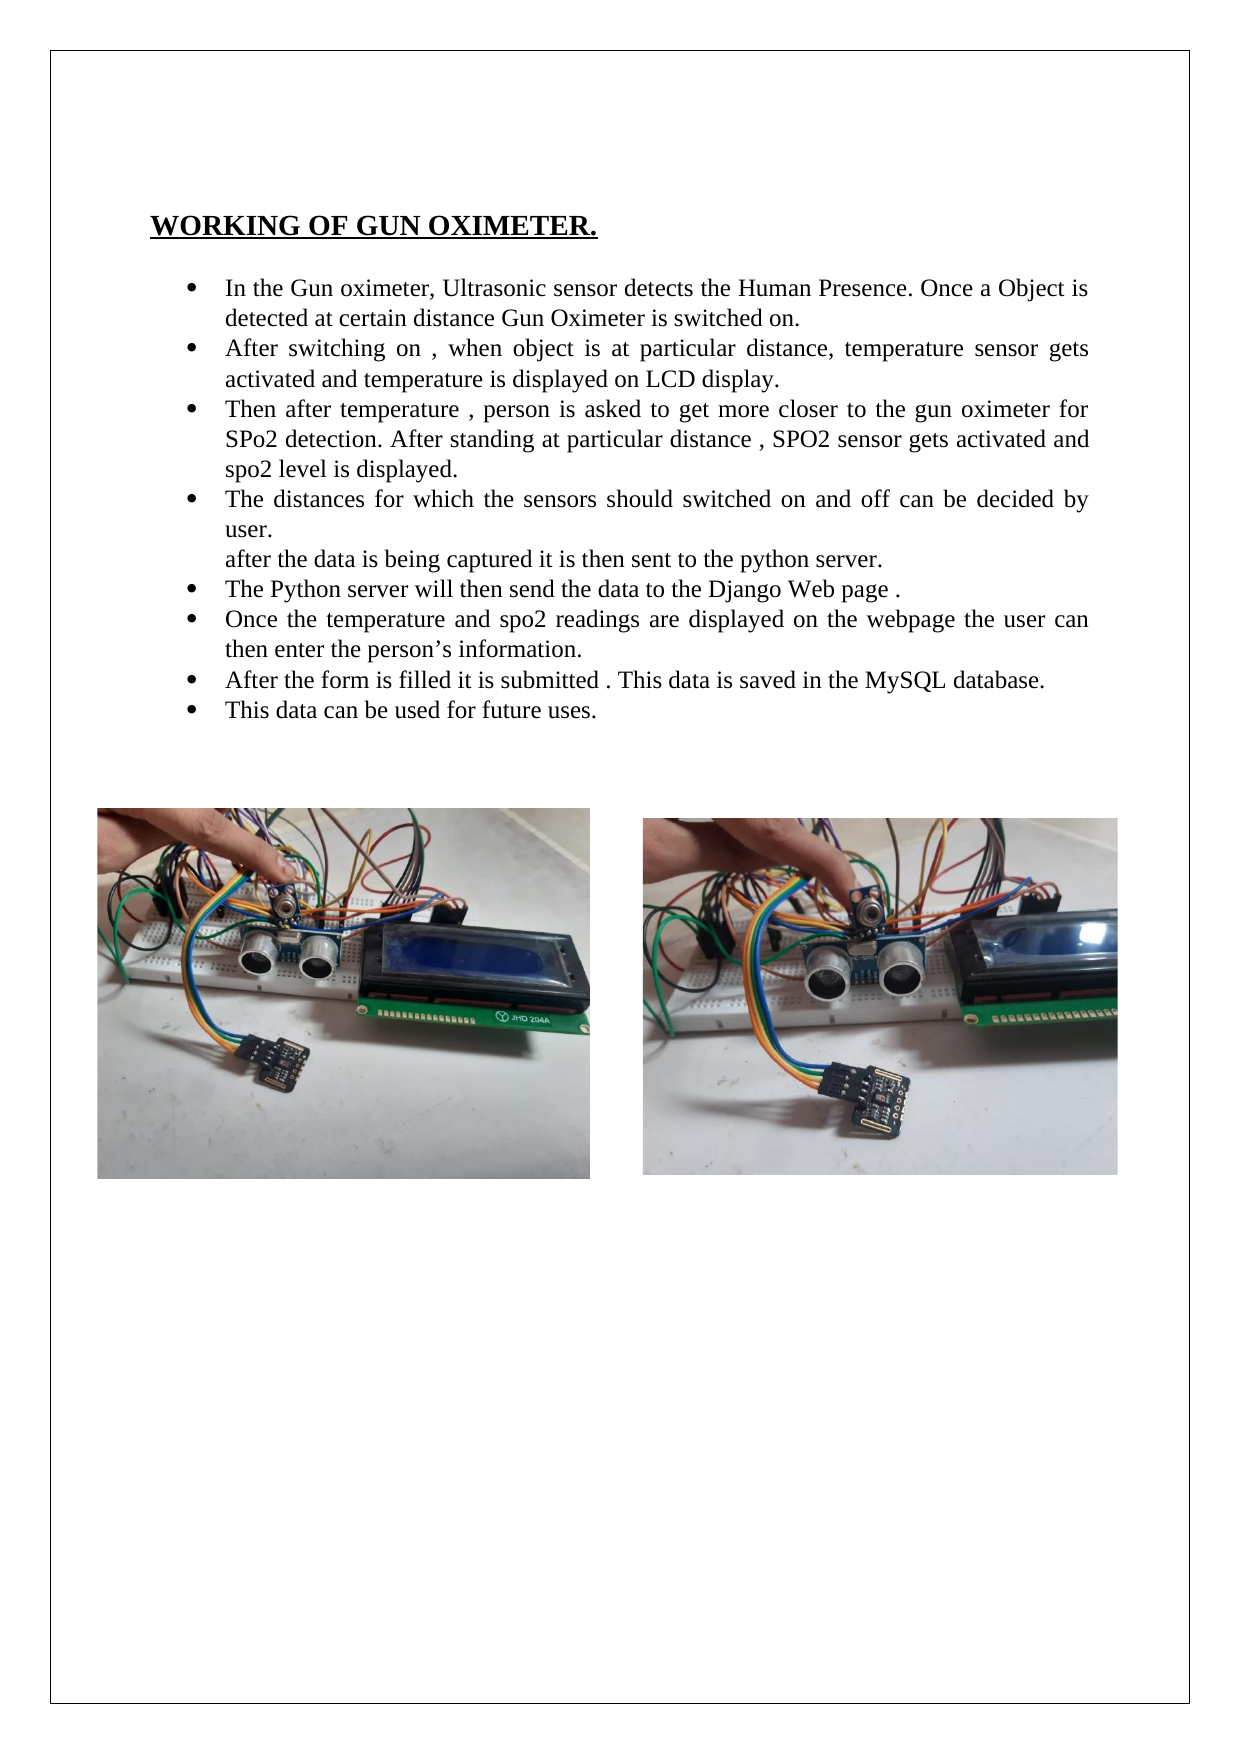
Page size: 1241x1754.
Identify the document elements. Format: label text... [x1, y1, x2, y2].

list After switching on , when object is at particular distance, temperature sensor gets activated and temperature is displayed on LCD display. [187, 333, 1090, 392]
list Then after temperature , person is asked to get more closer to the gun oximeter for SPo2 detection. After standing at particular distance , SPO2 sensor gets activated and spo2 level is displayed. [187, 394, 1090, 483]
list In the Gun oximeter, Ultrasonic sensor detects the Human Presence. Once a Object is detected at certain distance Gun Oximeter is switched on. [187, 273, 1090, 332]
list The distances for which the sensors should switched on and off can be decided by user. after the data is being captured it is then sent to the python server. [187, 484, 1090, 573]
list After the form is filled it is submitted . This data is saved in the MySQL database. [187, 665, 1090, 693]
list The Python server will then send the data to the Django Web page . [187, 574, 1090, 603]
picture [96, 808, 590, 1177]
list This data can be used for future uses. [187, 695, 1090, 723]
text WORKING OF GUN OXIMETER. [150, 208, 1090, 242]
picture [642, 818, 1118, 1175]
list Once the temperature and spo2 readings are displayed on the webpage the user can then enter the person’s information. [187, 604, 1090, 663]
